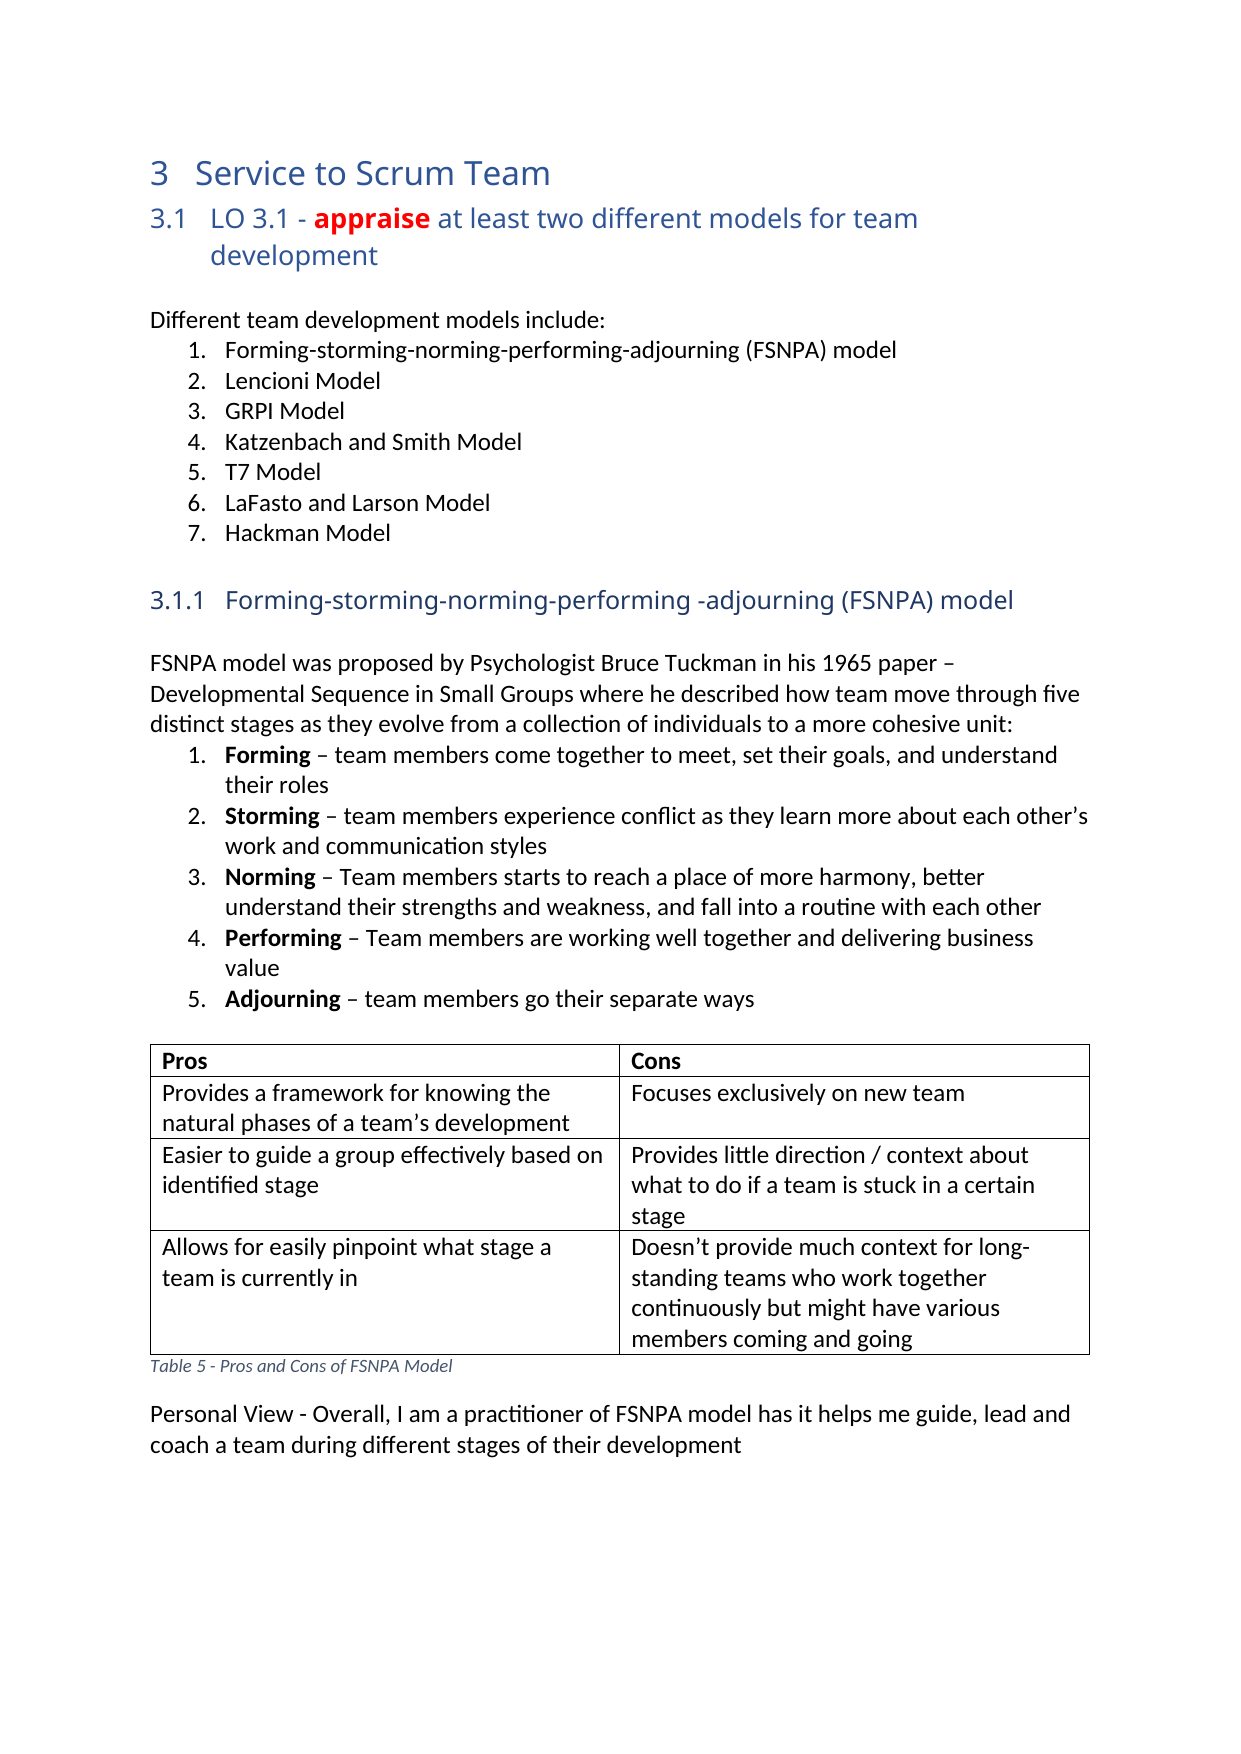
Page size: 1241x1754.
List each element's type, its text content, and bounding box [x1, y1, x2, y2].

table_cell Allows for easily pinpoint what stage a team is currently in [151, 1231, 619, 1353]
list T7 Model [187, 456, 1090, 487]
text Different team development models include: [150, 304, 1090, 334]
list Performing – Team members are working well together and delivering business value [187, 922, 1090, 983]
list Storming – team members experience conflict as they learn more about each other’s work and communication styles [187, 800, 1090, 861]
list GRPI Model [187, 395, 1090, 426]
subtitle Service to Scrum Team [150, 150, 1090, 195]
text Personal View - Overall, I am a practitioner of FSNPA model has it helps me guide, lead and coach a team during different stages of their development [150, 1398, 1090, 1459]
list LaFasto and Larson Model [187, 487, 1090, 517]
list Adjourning – team members go their separate ways [187, 983, 1090, 1013]
table_cell Provides a framework for knowing the natural phases of a team’s development [151, 1077, 619, 1138]
list Forming-storming-norming-performing-adjourning (FSNPA) model [187, 334, 1090, 365]
table_header Pros [151, 1045, 619, 1076]
table_cell Provides little direction / context about what to do if a team is stuck in a certain stage [620, 1139, 1089, 1230]
list Norming – Team members starts to reach a place of more harmony, better understand their strengths and weakness, and fall into a routine with each other [187, 861, 1090, 922]
table_header Cons [620, 1045, 1089, 1076]
text Table 5 - Pros and Cons of FSNPA Model [150, 1355, 1090, 1377]
subtitle Forming-storming-norming-performing -adjourning (FSNPA) model [150, 583, 1090, 617]
list Katzenbach and Smith Model [187, 426, 1090, 456]
subtitle LO 3.1 - appraise at least two different models for team development [150, 199, 1090, 273]
table_cell Focuses exclusively on new team [620, 1077, 1089, 1138]
text FSNPA model was proposed by Psychologist Bruce Tuckman in his 1965 paper – Developmental Sequence in Small Groups where he described how team move through five distinct stages as they evolve from a collection of individuals to a more cohesive unit: [150, 647, 1090, 739]
list Forming – team members come together to meet, set their goals, and understand their roles [187, 739, 1090, 800]
table_cell Easier to guide a group effectively based on identified stage [151, 1139, 619, 1230]
list Lencioni Model [187, 365, 1090, 395]
table_cell Doesn’t provide much context for long-standing teams who work together continuously but might have various members coming and going [620, 1231, 1089, 1353]
list Hackman Model [187, 517, 1090, 548]
